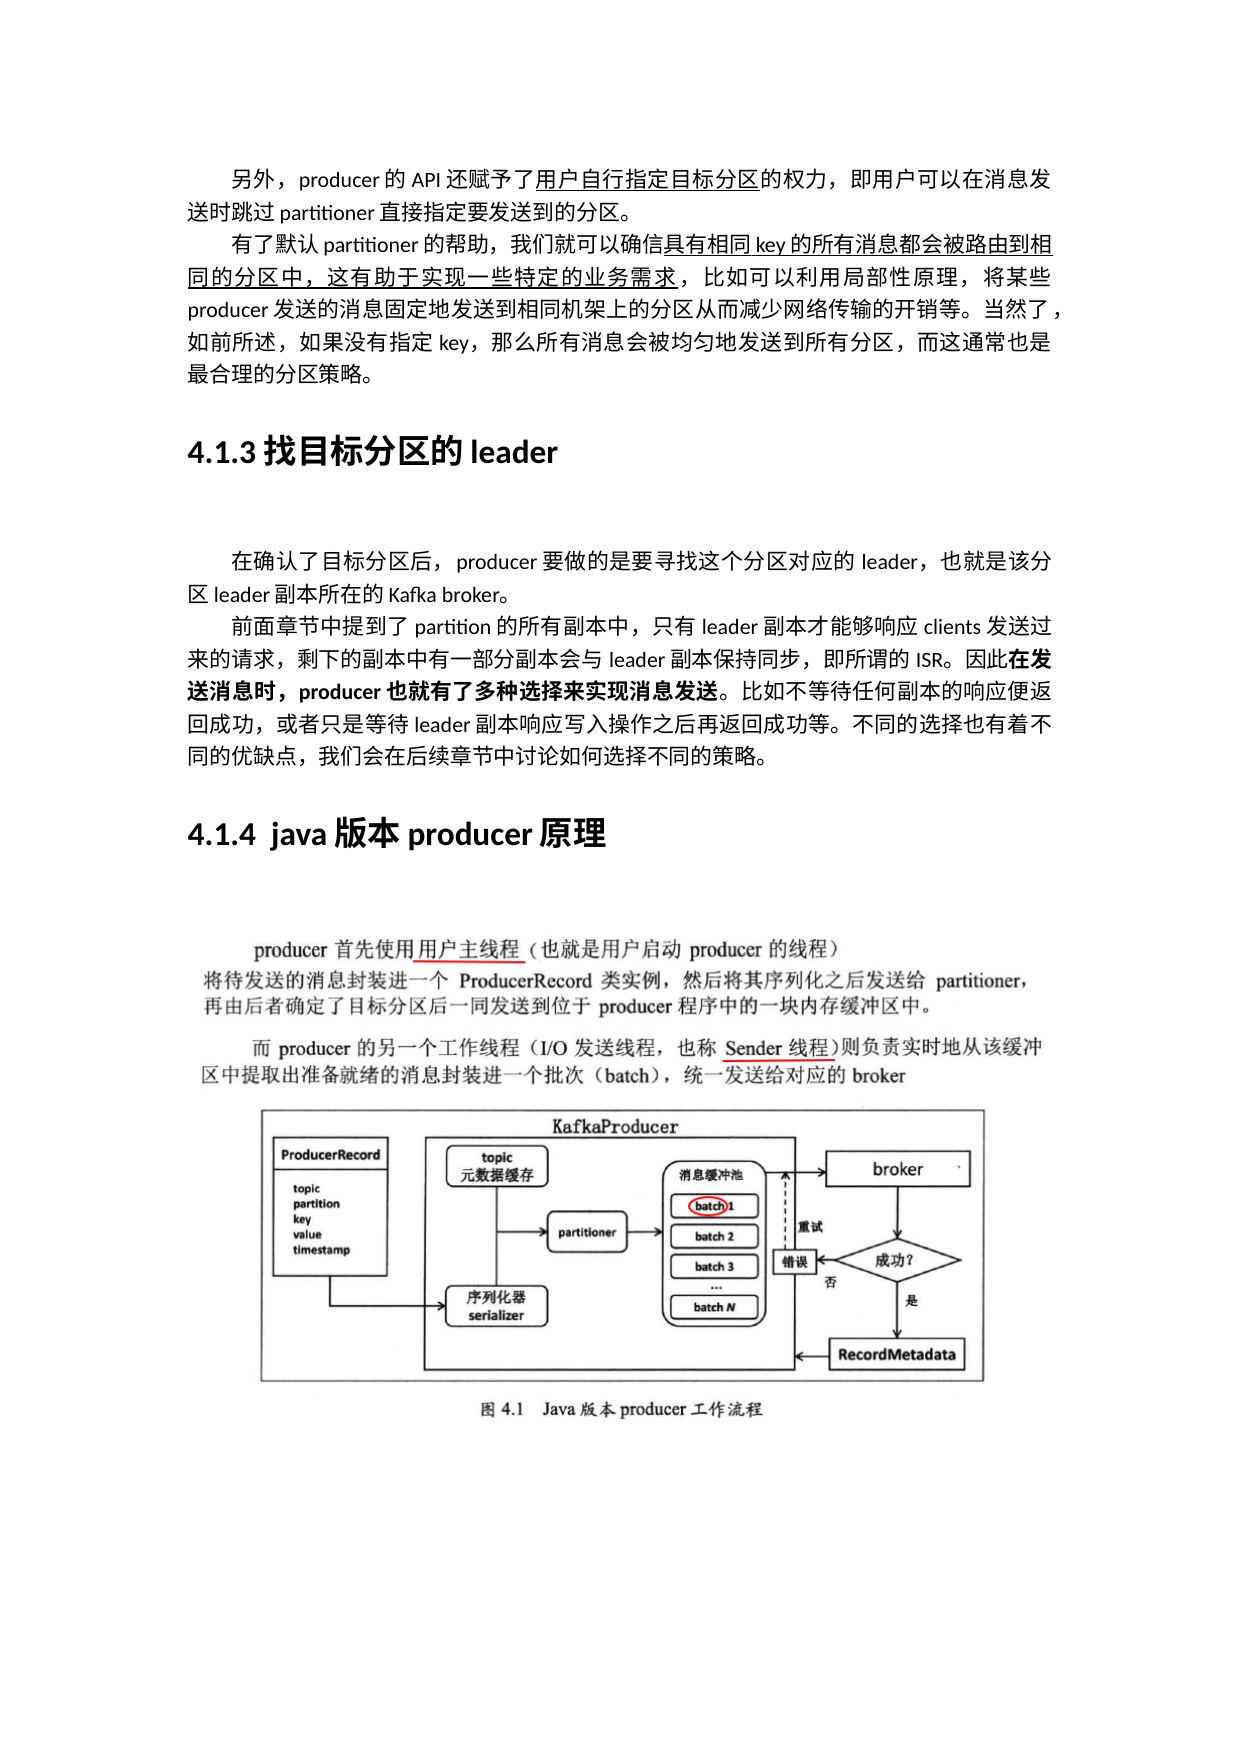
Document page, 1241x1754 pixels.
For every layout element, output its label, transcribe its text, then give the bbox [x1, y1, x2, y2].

subtitle 4.1.4 java版本producer原理 [187, 798, 1053, 863]
text 有了默认partitioner的帮助，我们就可以确信具有相同key的所有消息都会被路由到相同的分区中，这有助于实现一些特定的业务需求，比如可以利用局部性原理，将某些producer发送的消息固定地发送到相同机架上的分区从而减少网络传输的开销等。当然了，如前所述，如果没有指定key，那么所有消息会被均匀地发送到所有分区，而这通常也是最合理的分区策略。 [187, 227, 1053, 389]
text 在确认了目标分区后，producer要做的是要寻找这个分区对应的leader，也就是该分区leader副本所在的Kafka broker。 [187, 544, 1053, 609]
picture [187, 925, 1053, 1427]
subtitle 4.1.3 找目标分区的leader [187, 417, 1053, 482]
text 前面章节中提到了partition的所有副本中，只有leader副本才能够响应clients发送过来的请求，剩下的副本中有一部分副本会与leader副本保持同步，即所谓的ISR。因此在发送消息时，producer也就有了多种选择来实现消息发送。比如不等待任何副本的响应便返回成功，或者只是等待leader副本响应写入操作之后再返回成功等。不同的选择也有着不同的优缺点，我们会在后续章节中讨论如何选择不同的策略。 [187, 609, 1053, 771]
text 另外，producer的API还赋予了用户自行指定目标分区的权力，即用户可以在消息发送时跳过partitioner直接指定要发送到的分区。 [187, 162, 1053, 227]
